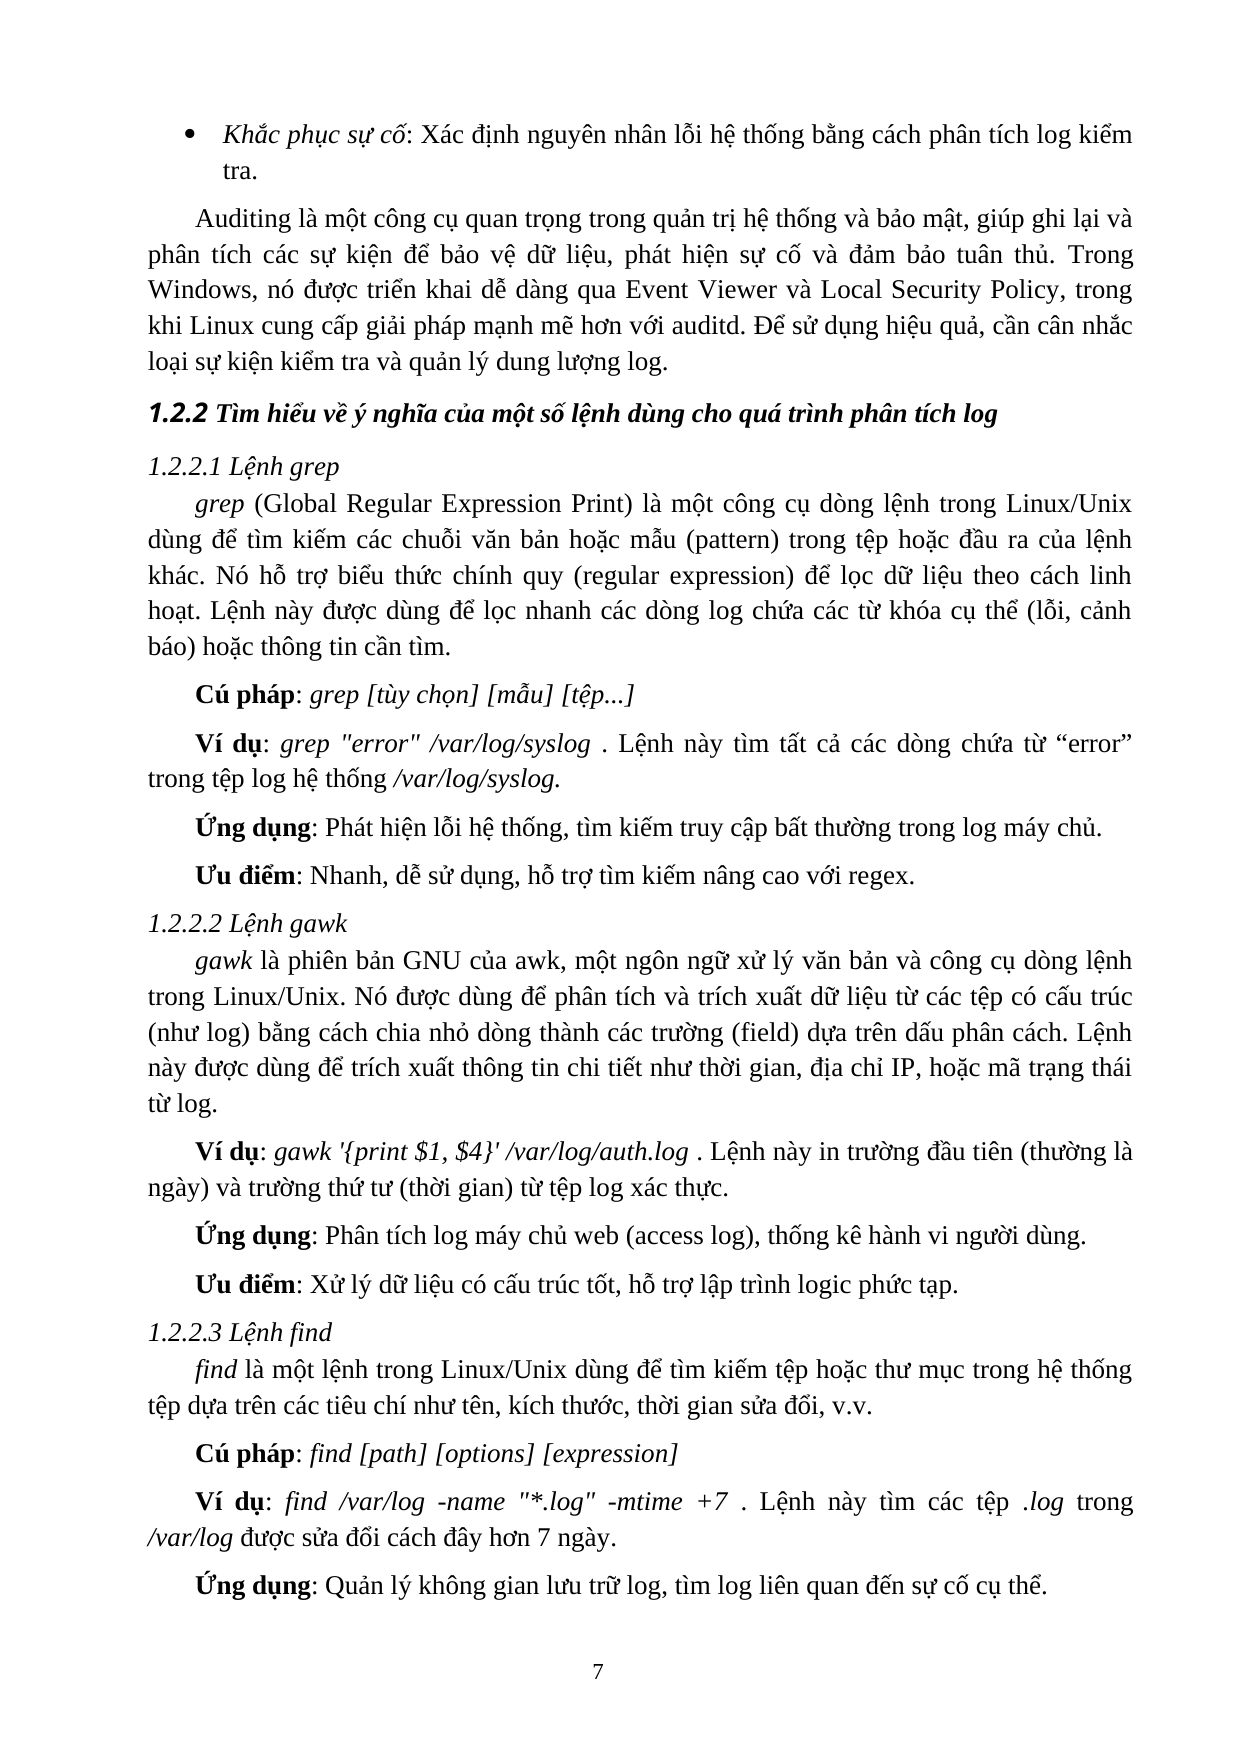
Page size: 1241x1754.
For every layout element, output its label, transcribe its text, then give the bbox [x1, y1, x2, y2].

text Ví dụ: grep "error" /var/log/syslog . Lệnh này tìm tất cả các dòng chứa từ “error” trong tệp log hệ thống /var/log/syslog. [148, 727, 1134, 793]
text Lệnh find [148, 1316, 1134, 1347]
text gawk là phiên bản GNU của awk, một ngôn ngữ xử lý văn bản và công cụ dòng lệnh trong Linux/Unix. Nó được dùng để phân tích và trích xuất dữ liệu từ các tệp có cấu trúc (như log) bằng cách chia nhỏ dòng thành các trường (field) dựa trên dấu phân cách. Lệnh này được dùng để trích xuất thông tin chi tiết như thời gian, địa chỉ IP, hoặc mã trạng thái từ log. [148, 944, 1134, 1118]
text Ứng dụng: Quản lý không gian lưu trữ log, tìm log liên quan đến sự cố cụ thể. [148, 1569, 1134, 1601]
text Tìm hiểu về ý nghĩa của một số lệnh dùng cho quá trình phân tích log [148, 393, 1134, 430]
text find là một lệnh trong Linux/Unix dùng để tìm kiếm tệp hoặc thư mục trong hệ thống tệp dựa trên các tiêu chí như tên, kích thước, thời gian sửa đổi, v.v. [148, 1353, 1134, 1420]
text Ví dụ: gawk '{print $1, $4}' /var/log/auth.log . Lệnh này in trường đầu tiên (thường là ngày) và trường thứ tư (thời gian) từ tệp log xác thực. [148, 1136, 1134, 1202]
list Khắc phục sự cố: Xác định nguyên nhân lỗi hệ thống bằng cách phân tích log kiểm tra. [185, 118, 1134, 185]
text grep (Global Regular Expression Print) là một công cụ dòng lệnh trong Linux/Unix dùng để tìm kiếm các chuỗi văn bản hoặc mẫu (pattern) trong tệp hoặc đầu ra của lệnh khác. Nó hỗ trợ biểu thức chính quy (regular expression) để lọc dữ liệu theo cách linh hoạt. Lệnh này được dùng để lọc nhanh các dòng log chứa các từ khóa cụ thể (lỗi, cảnh báo) hoặc thông tin cần tìm. [148, 487, 1134, 661]
text Cú pháp: grep [tùy chọn] [mẫu] [tệp...] [148, 678, 1134, 709]
text Auditing là một công cụ quan trọng trong quản trị hệ thống và bảo mật, giúp ghi lại và phân tích các sự kiện để bảo vệ dữ liệu, phát hiện sự cố và đảm bảo tuân thủ. Trong Windows, nó được triển khai dễ dàng qua Event Viewer và Local Security Policy, trong khi Linux cung cấp giải pháp mạnh mẽ hơn với auditd. Để sử dụng hiệu quả, cần cân nhắc loại sự kiện kiểm tra và quản lý dung lượng log. [148, 202, 1134, 376]
text Ứng dụng: Phát hiện lỗi hệ thống, tìm kiếm truy cập bất thường trong log máy chủ. [148, 811, 1134, 842]
text Ví dụ: find /var/log -name "*.log" -mtime +7 . Lệnh này tìm các tệp .log trong /var/log được sửa đổi cách đây hơn 7 ngày. [148, 1485, 1134, 1552]
text Lệnh gawk [148, 907, 1134, 938]
text Ưu điểm: Xử lý dữ liệu có cấu trúc tốt, hỗ trợ lập trình logic phức tạp. [148, 1268, 1134, 1299]
text Ưu điểm: Nhanh, dễ sử dụng, hỗ trợ tìm kiếm nâng cao với regex. [148, 859, 1134, 890]
text Cú pháp: find [path] [options] [expression] [148, 1437, 1134, 1468]
text Lệnh grep [148, 450, 1134, 481]
text Ứng dụng: Phân tích log máy chủ web (access log), thống kê hành vi người dùng. [148, 1219, 1134, 1251]
